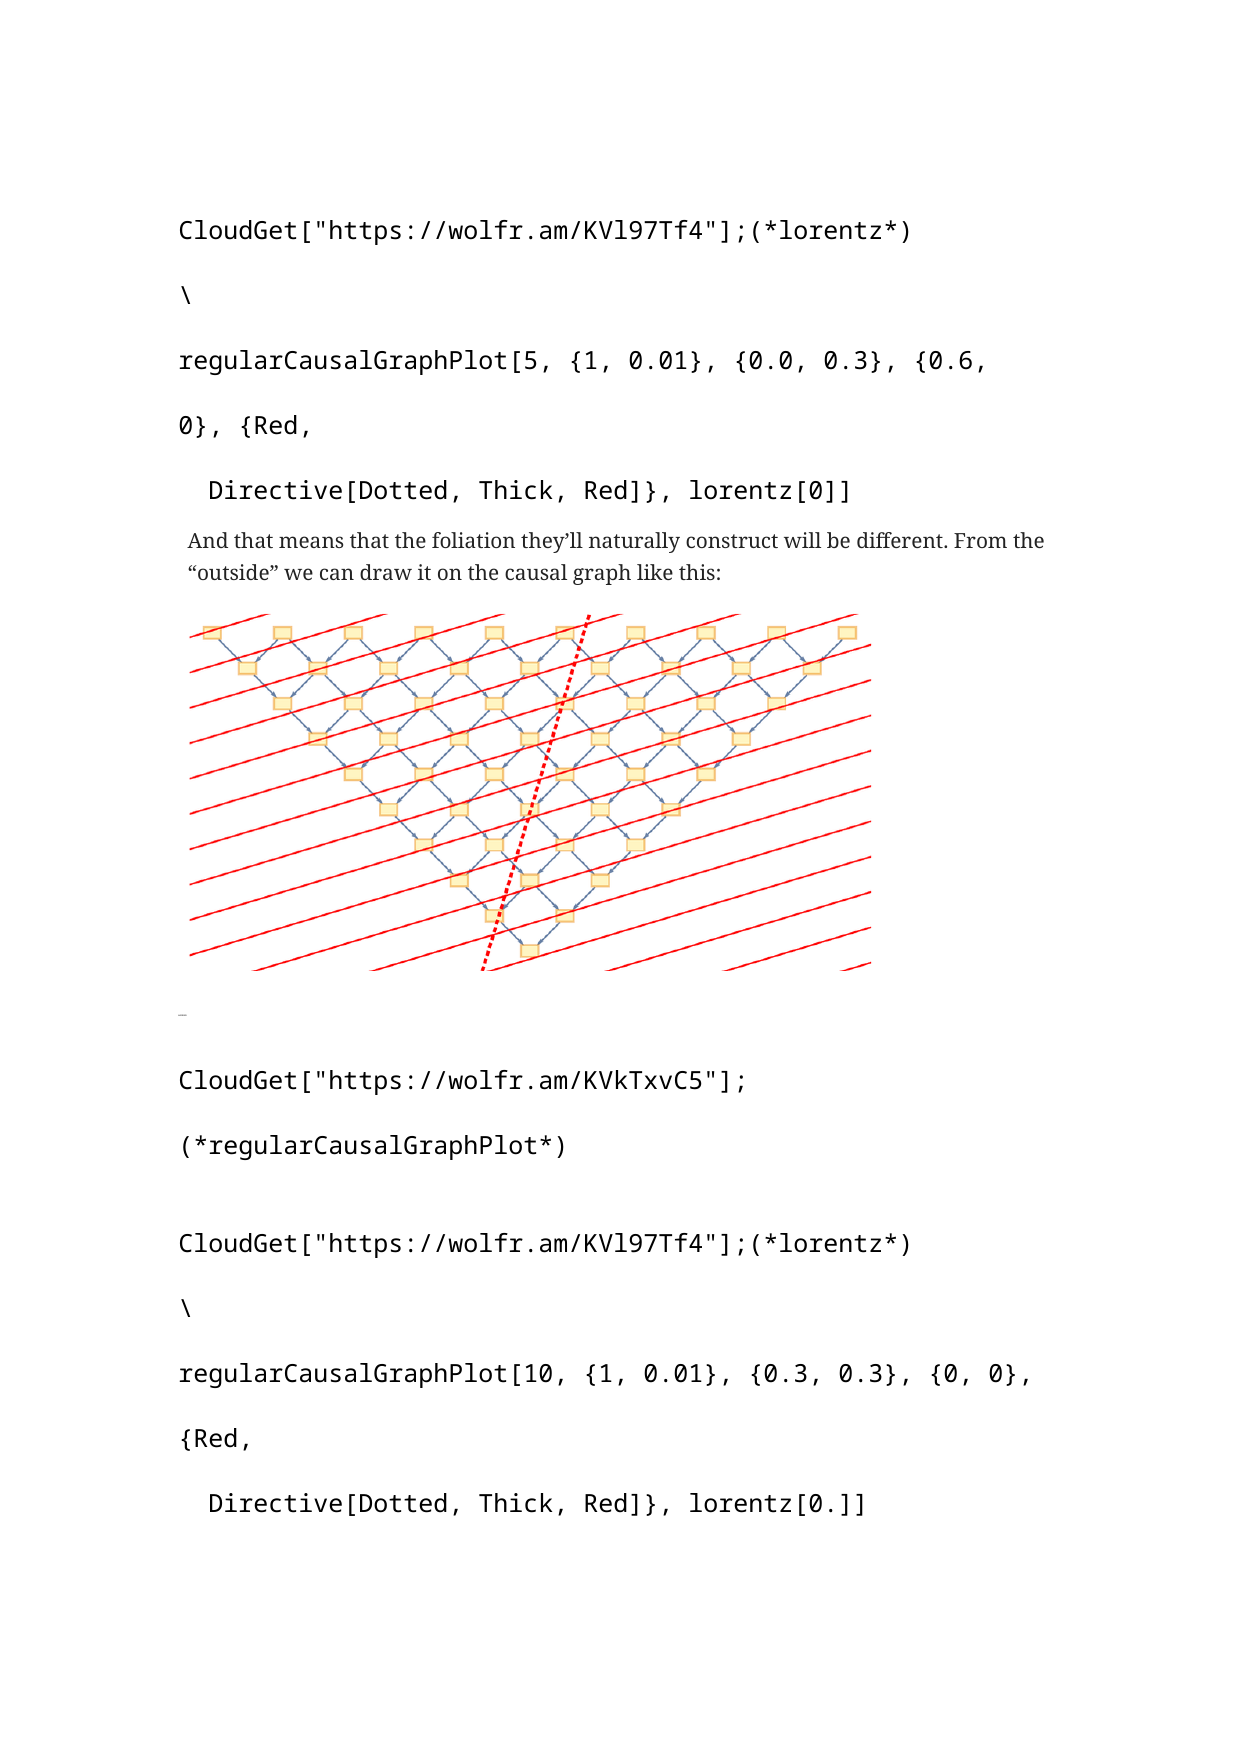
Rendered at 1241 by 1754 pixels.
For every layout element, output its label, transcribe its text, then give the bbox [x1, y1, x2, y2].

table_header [172, 162, 1053, 526]
text And that means that the foliation they’ll naturally construct will be different. From the “outside” we can draw it on the causal graph like this: [187, 526, 1053, 591]
table_header &#10005 CloudGet["https://wolfr.am/KVkTxvC5"]; (*regularCausalGraphPlot*) CloudGet["https://wolfr.am/KVl97Tf4"];(*lorentz*) \ regularCausalGraphPlot[10, {1, 0.01}, {0.3, 0.3}, {0, 0}, {Red, Directive[Dotted, Thick, Red]}, lorentz[0.]] [172, 591, 1053, 1538]
picture [178, 607, 893, 971]
